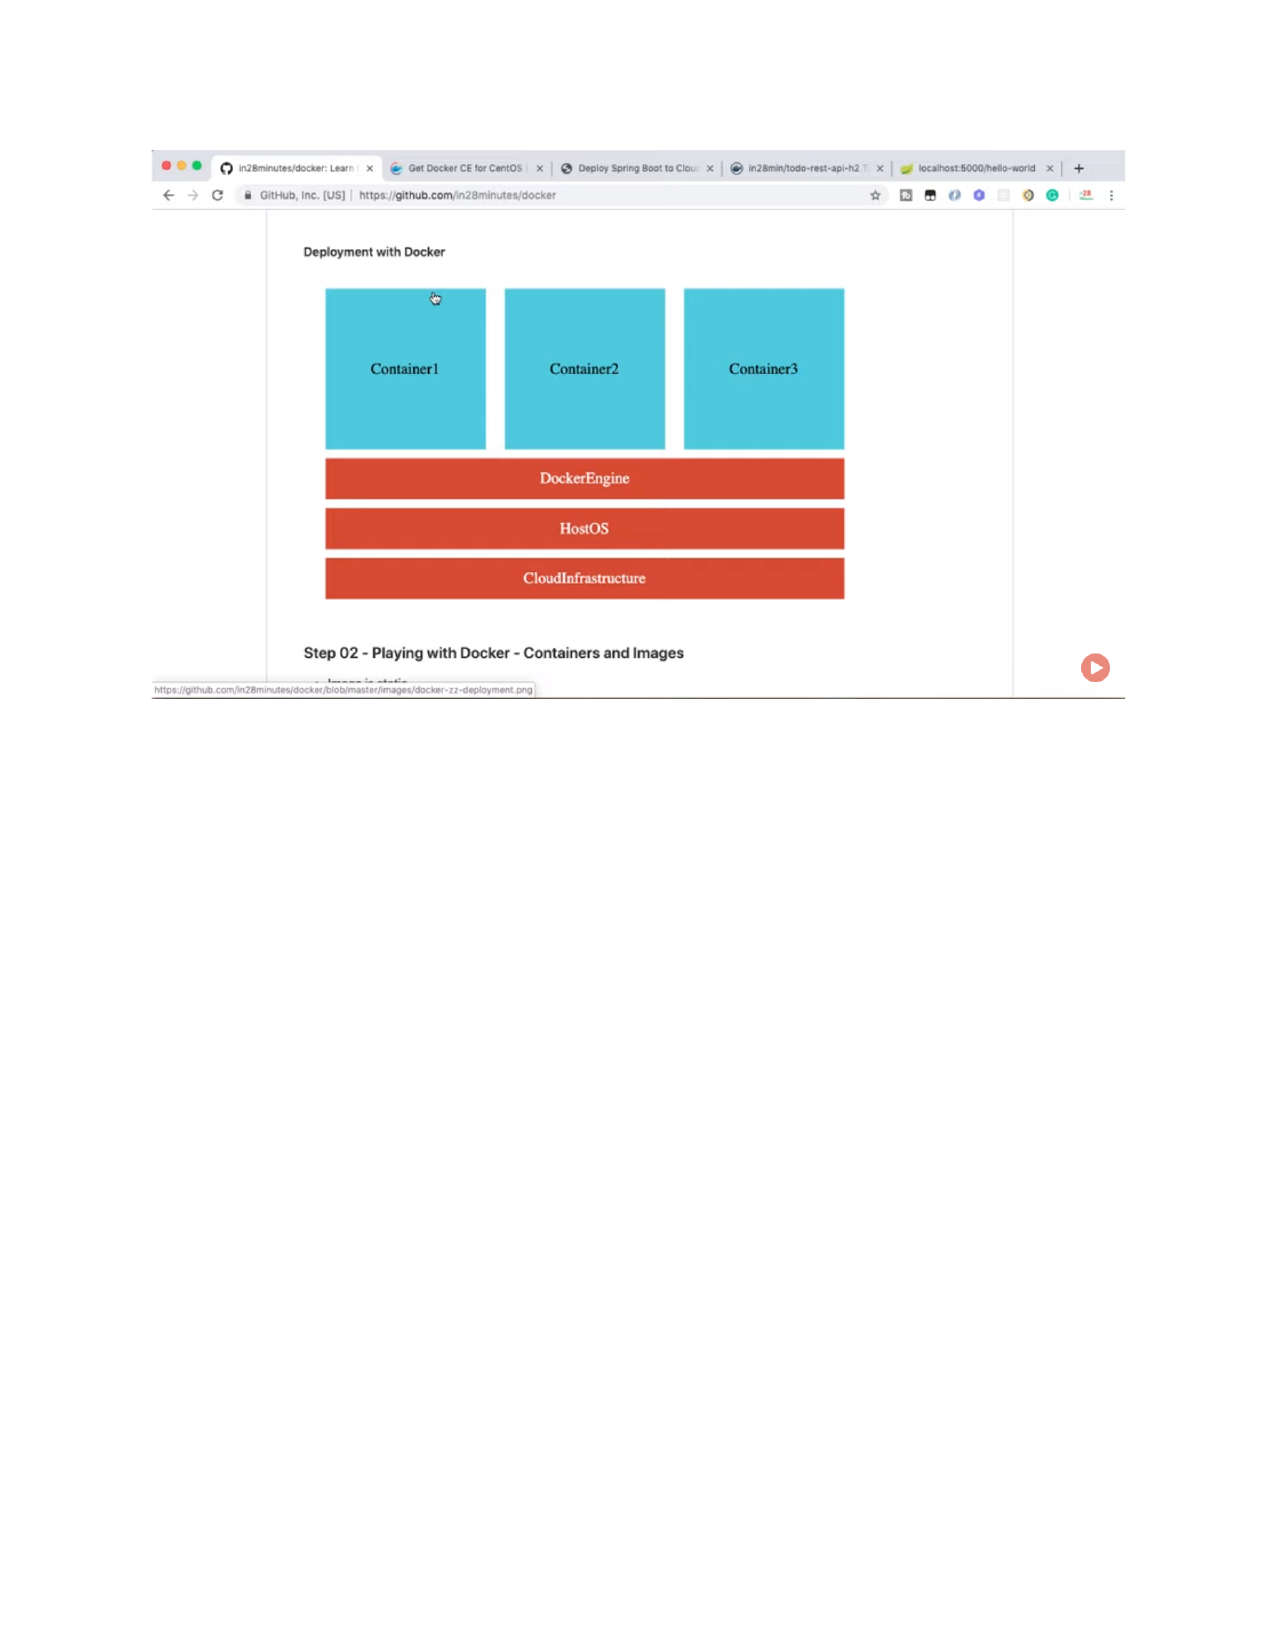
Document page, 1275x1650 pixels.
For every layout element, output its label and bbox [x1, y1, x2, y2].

picture [150, 150, 1125, 699]
